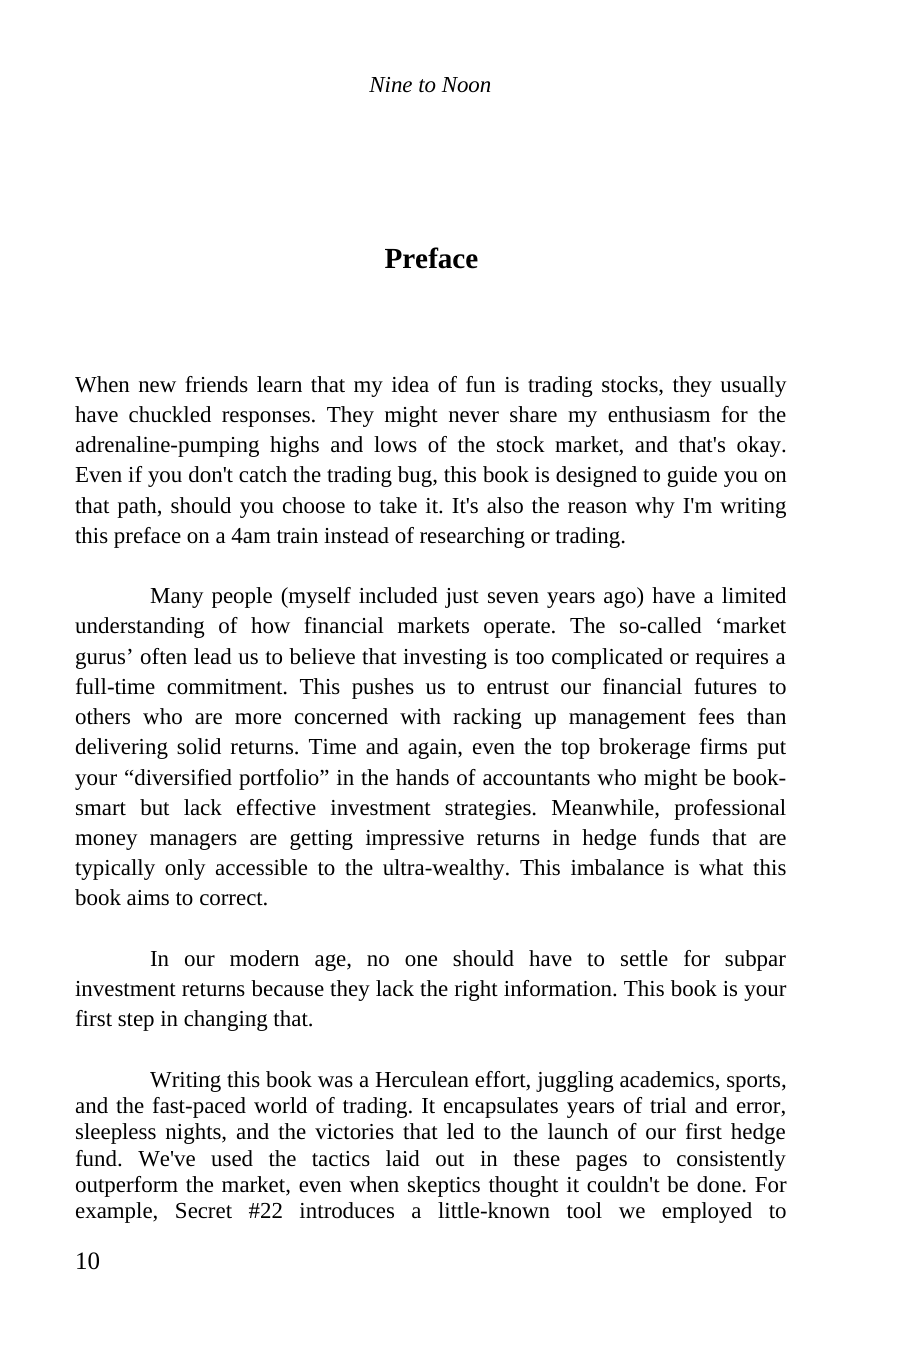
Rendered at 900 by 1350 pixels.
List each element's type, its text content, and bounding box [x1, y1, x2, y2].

text When new friends learn that my idea of fun is trading stocks, they usually have chuckled responses. They might never share my enthusiasm for the adrenaline-pumping highs and lows of the stock market, and that's okay. Even if you don't catch the trading bug, this book is designed to guide you on that path, should you choose to take it. It's also the reason why I'm writing this preface on a 4am train instead of researching or trading. [75, 371, 787, 548]
text Many people (myself included just seven years ago) have a limited understanding of how financial markets operate. The so-called ‘market gurus’ often lead us to believe that investing is too complicated or requires a full-time commitment. This pushes us to entrust our financial futures to others who are more concerned with racking up management fees than delivering solid returns. Time and again, even the top brokerage firms put your “diversified portfolio” in the hands of accountants who might be book-smart but lack effective investment strategies. Meanwhile, professional money managers are getting impressive returns in hedge funds that are typically only accessible to the ultra-wealthy. This imbalance is what this book aims to correct. [75, 582, 787, 911]
subtitle Preface [75, 242, 787, 275]
text In our modern age, no one should have to settle for subpar investment returns because they lack the right information. This book is your first step in changing that. [75, 945, 787, 1032]
